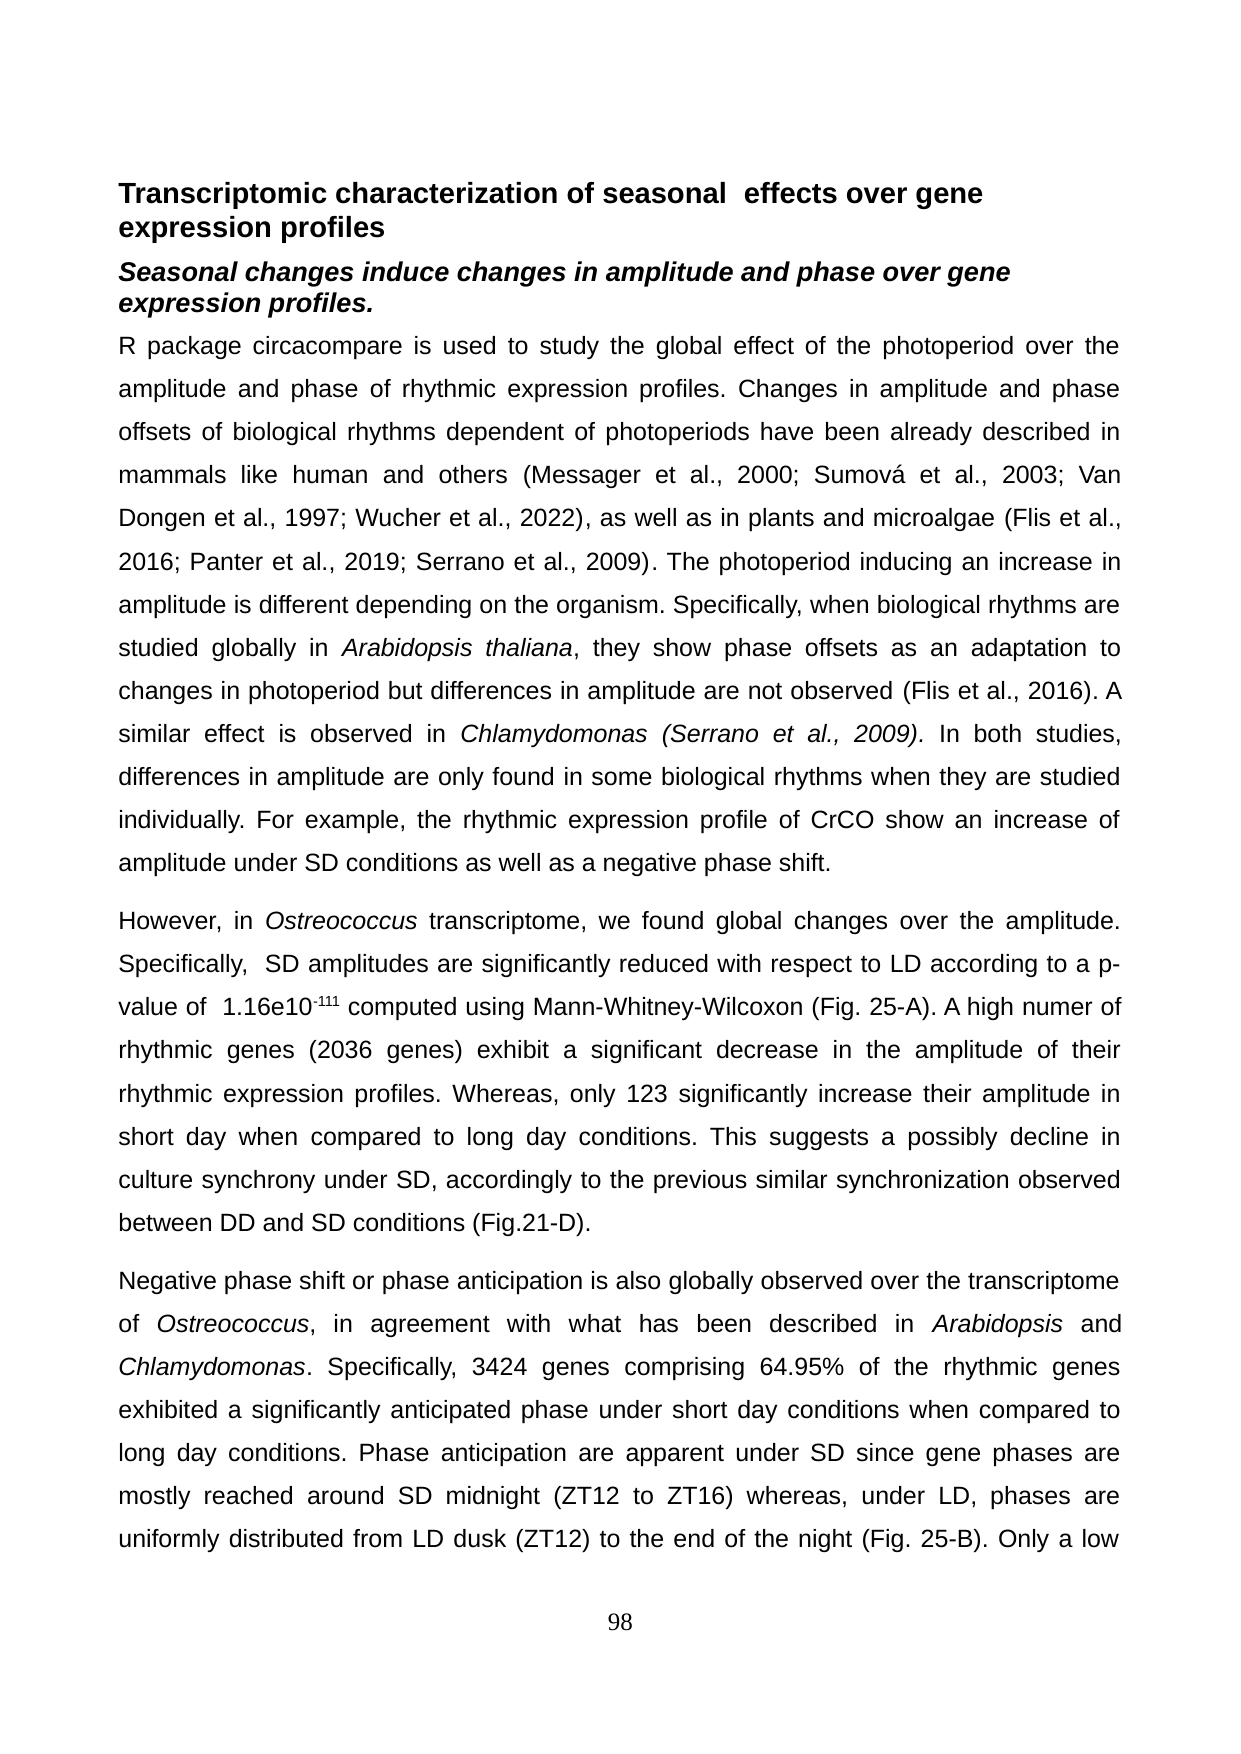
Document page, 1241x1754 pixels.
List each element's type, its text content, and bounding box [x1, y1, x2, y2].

text R package circacompare is used to study the global effect of the photoperiod over the amplitude and phase of rhythmic expression profiles. Changes in amplitude and phase offsets of biological rhythms dependent of photoperiods have been already described in mammals like human and others (Messager et al., 2000; Sumová et al., 2003; Van Dongen et al., 1997; Wucher et al., 2022)⁠, as well as in plants and microalgae (Flis et al., 2016; Panter et al., 2019; Serrano et al., 2009)⁠. The photoperiod inducing an increase in amplitude is different depending on the organism. Specifically, when biological rhythms are studied globally in Arabidopsis thaliana, they show phase offsets as an adaptation to changes in photoperiod but differences in amplitude are not observed (Flis et al., 2016)⁠. A similar effect is observed in Chlamydomonas (Serrano et al., 2009)⁠. In both studies, differences in amplitude are only found in some biological rhythms when they are studied individually. For example, the rhythmic expression profile of CrCO show an increase of amplitude under SD conditions as well as a negative phase shift. [118, 331, 1122, 877]
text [118, 1266, 1122, 1553]
subtitle Transcriptomic characterization of seasonal effects over gene expression profiles [118, 176, 1122, 243]
subtitle Seasonal changes induce changes in amplitude and phase over gene expression profiles. [118, 256, 1122, 318]
text However, in Ostreococcus transcriptome, we found global changes over the amplitude. Specifically, SD amplitudes are significantly reduced with respect to LD according to a p-value of 1.16e10-111 computed using Mann-Whitney-Wilcoxon (Fig. 25-A). A high numer of rhythmic genes (2036 genes) exhibit a significant decrease in the amplitude of their rhythmic expression profiles. Whereas, only 123 significantly increase their amplitude in short day when compared to long day conditions. This suggests a possibly decline in culture synchrony under SD, accordingly to the previous similar synchronization observed between DD and SD conditions (Fig.21-D). [118, 906, 1122, 1237]
